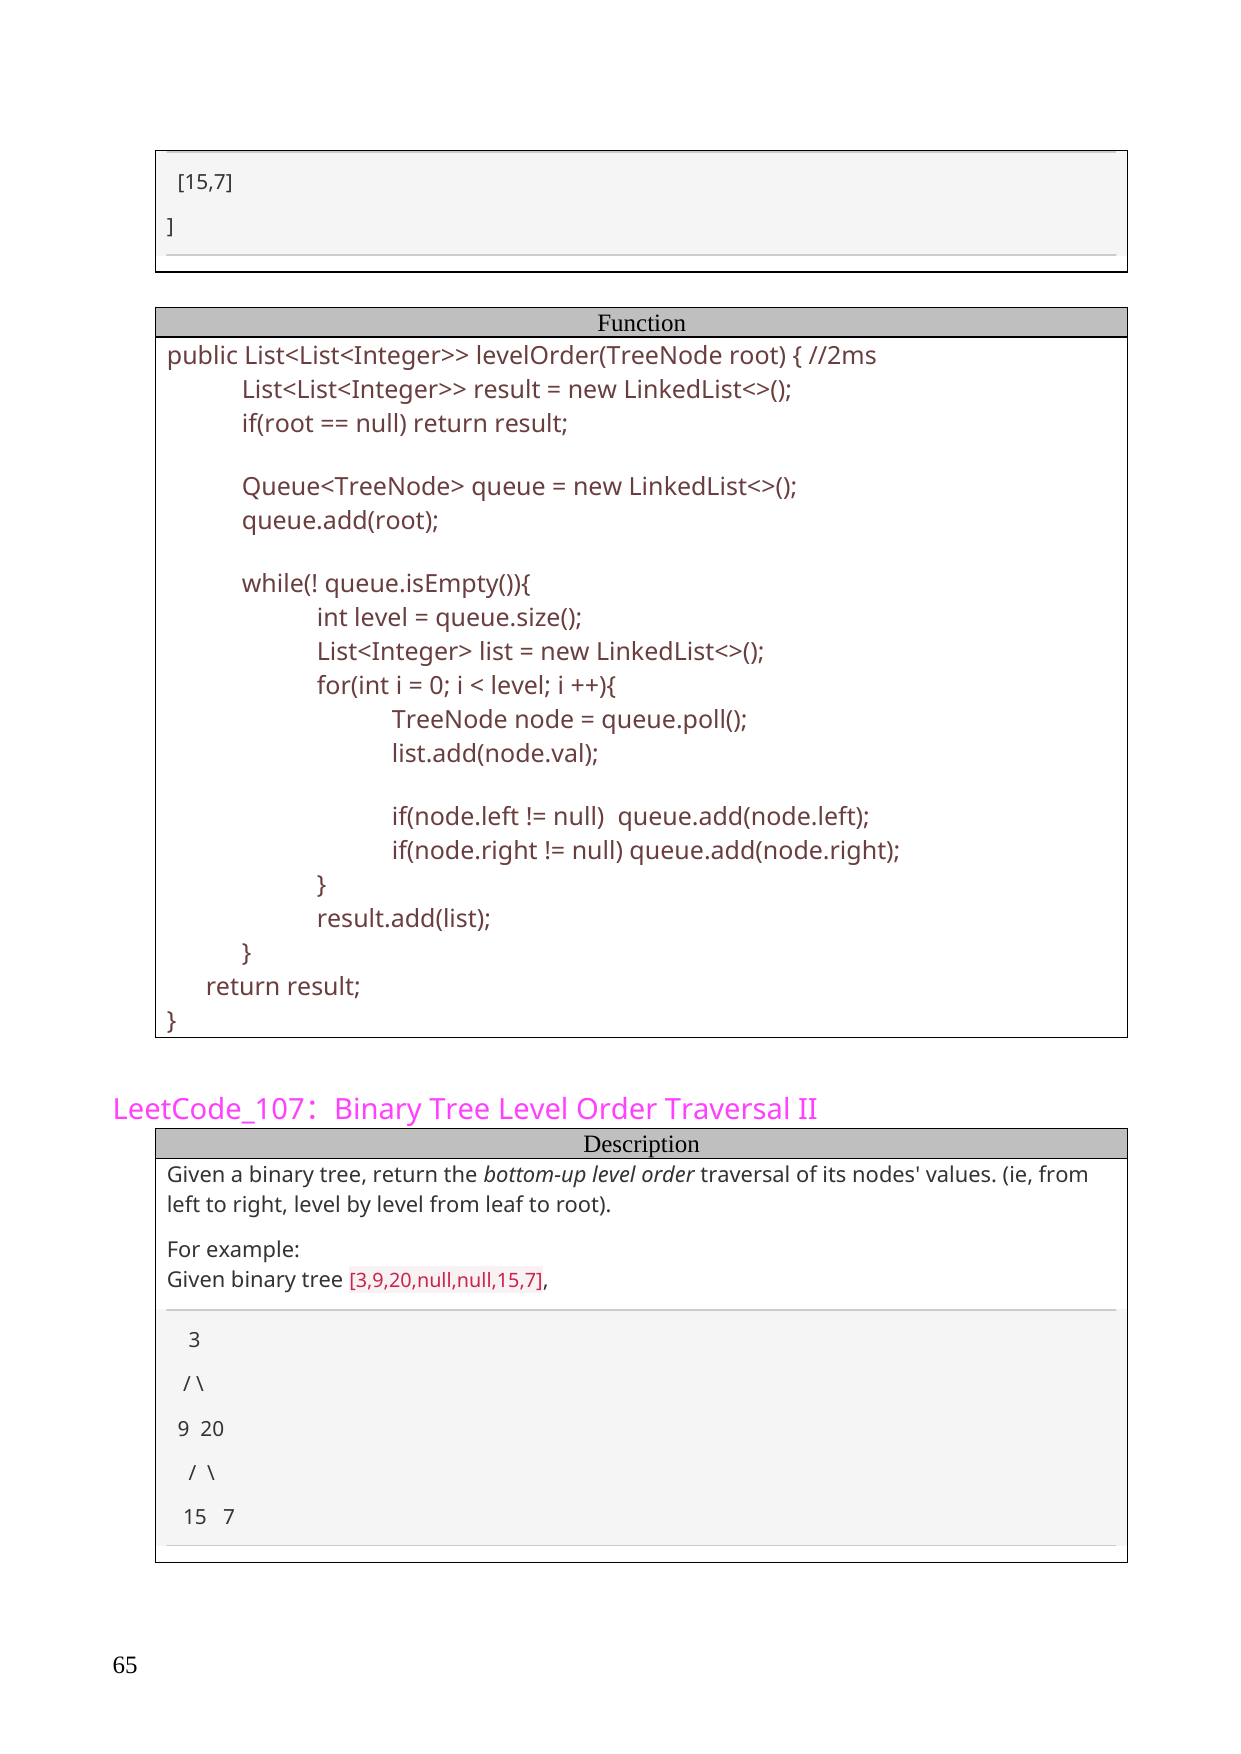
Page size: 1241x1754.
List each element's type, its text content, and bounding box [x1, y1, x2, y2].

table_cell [156, 1546, 1127, 1562]
table_header Description [156, 1129, 1127, 1158]
table_cell public List<List<Integer>> levelOrder(TreeNode root) { //2ms List<List<Integer>> result = new LinkedList<>(); if(root == null) return result; Queue<TreeNode> queue = new LinkedList<>(); queue.add(root); while(! queue.isEmpty()){ int level = queue.size(); List<Integer> list = new LinkedList<>(); for(int i = 0; i < level; i ++){ TreeNode node = queue.poll(); list.add(node.val); if(node.left != null) queue.add(node.left); if(node.right != null) queue.add(node.right); } result.add(list); } return result; } [156, 338, 1127, 1037]
table_header Function [156, 308, 1127, 336]
subtitle LeetCode_107：Binary Tree Level Order Traversal II [112, 1086, 1128, 1128]
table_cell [156, 256, 1127, 271]
